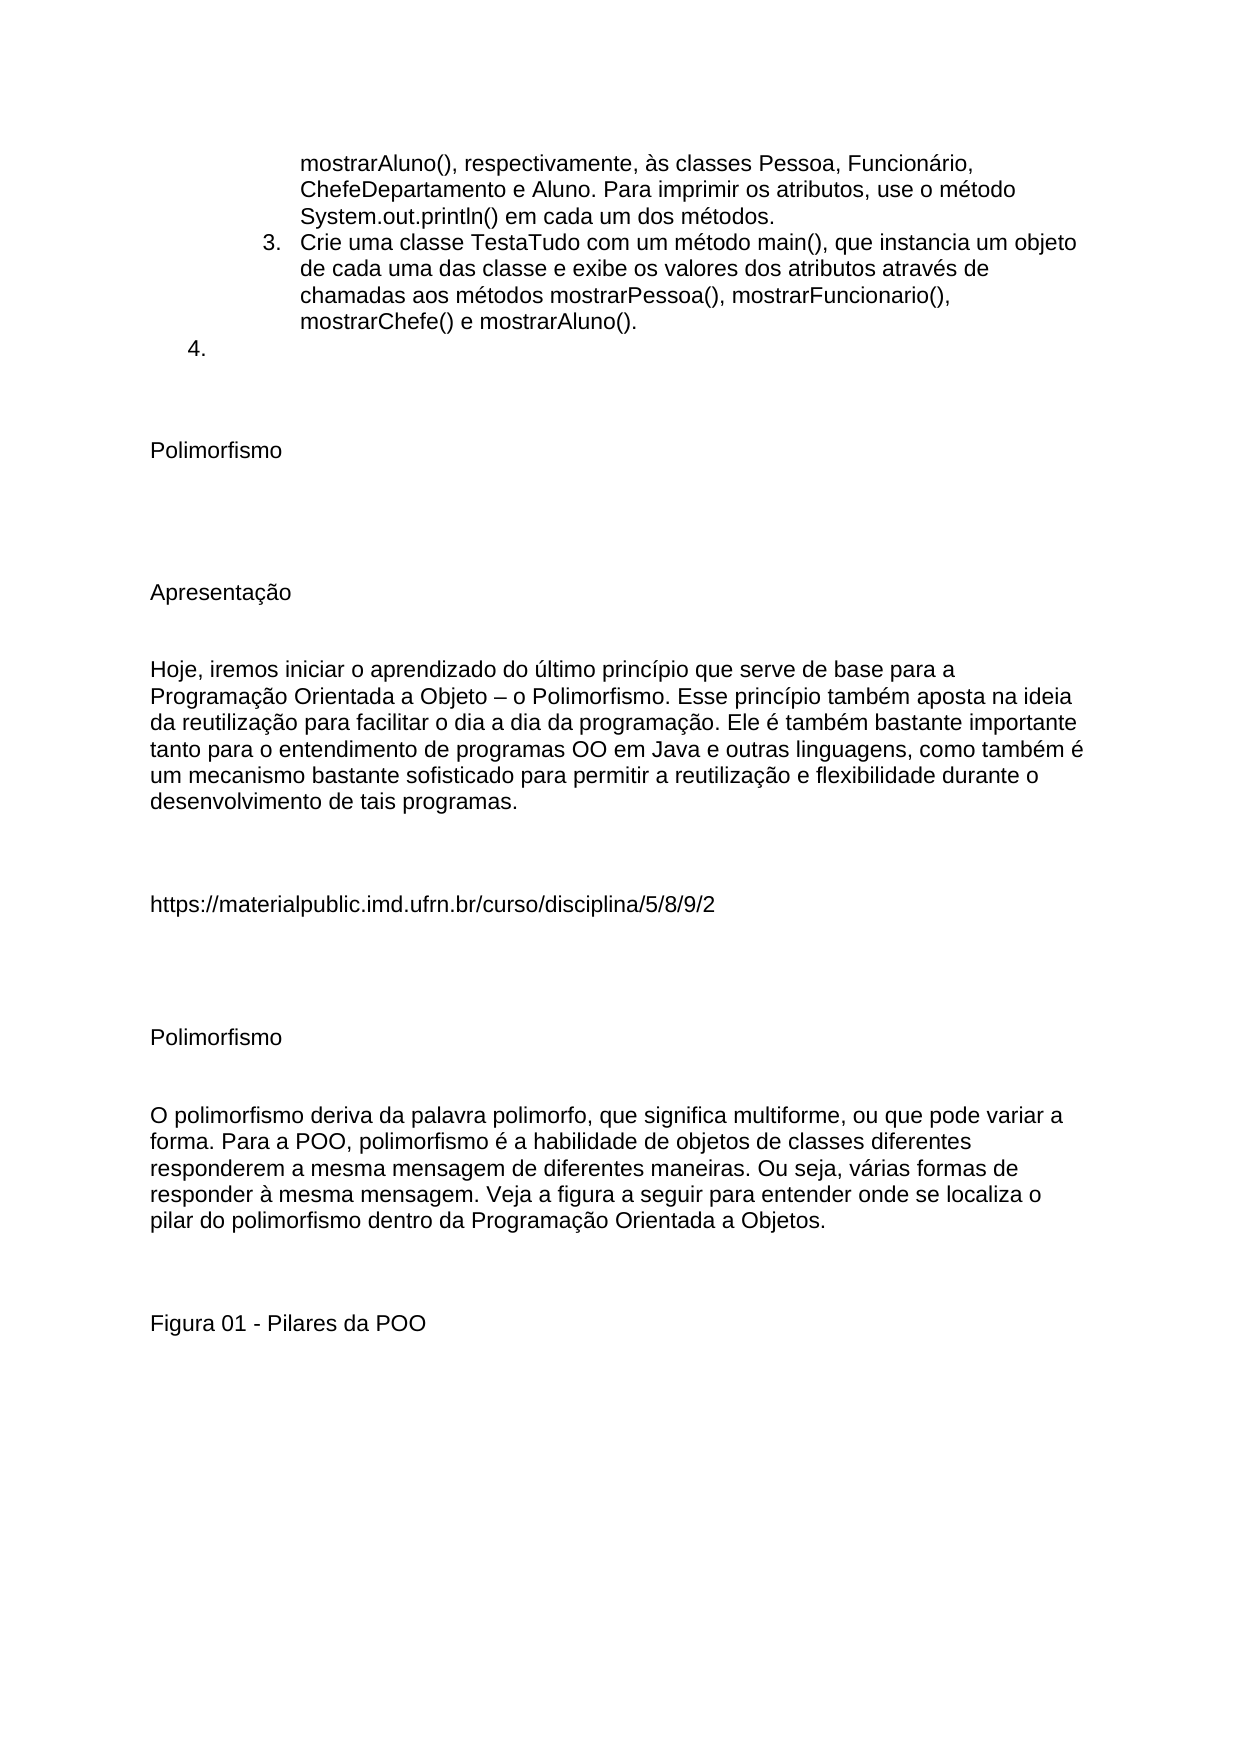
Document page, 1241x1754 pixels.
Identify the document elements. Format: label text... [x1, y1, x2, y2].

text Hoje, iremos iniciar o aprendizado do último princípio que serve de base para a Programação Orientada a Objeto – o Polimorfismo. Esse princípio também aposta na ideia da reutilização para facilitar o dia a dia da programação. Ele é também bastante importante tanto para o entendimento de programas OO em Java e outras linguagens, como também é um mecanismo bastante sofisticado para permitir a reutilização e flexibilidade durante o desenvolvimento de tais programas. [150, 656, 1090, 814]
text https://materialpublic.imd.ufrn.br/curso/disciplina/5/8/9/2 [150, 891, 1090, 944]
text Polimorfismo [150, 437, 1090, 463]
text Apresentação [150, 579, 1090, 605]
text Polimorfismo [150, 1024, 1090, 1051]
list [262, 150, 1090, 229]
text O polimorfismo deriva da palavra polimorfo, que significa multiforme, ou que pode variar a forma. Para a POO, polimorfismo é a habilidade de objetos de classes diferentes responderem a mesma mensagem de diferentes maneiras. Ou seja, várias formas de responder à mesma mensagem. Veja a figura a seguir para entender onde se localiza o pilar do polimorfismo dentro da Programação Orientada a Objetos. [150, 1102, 1090, 1234]
list Crie uma classe TestaTudo com um método main(), que instancia um objeto de cada uma das classe e exibe os valores dos atributos através de chamadas aos métodos mostrarPessoa(), mostrarFuncionario(), mostrarChefe() e mostrarAluno(). [262, 229, 1090, 334]
text Figura 01 - Pilares da POO [150, 1310, 1090, 1336]
